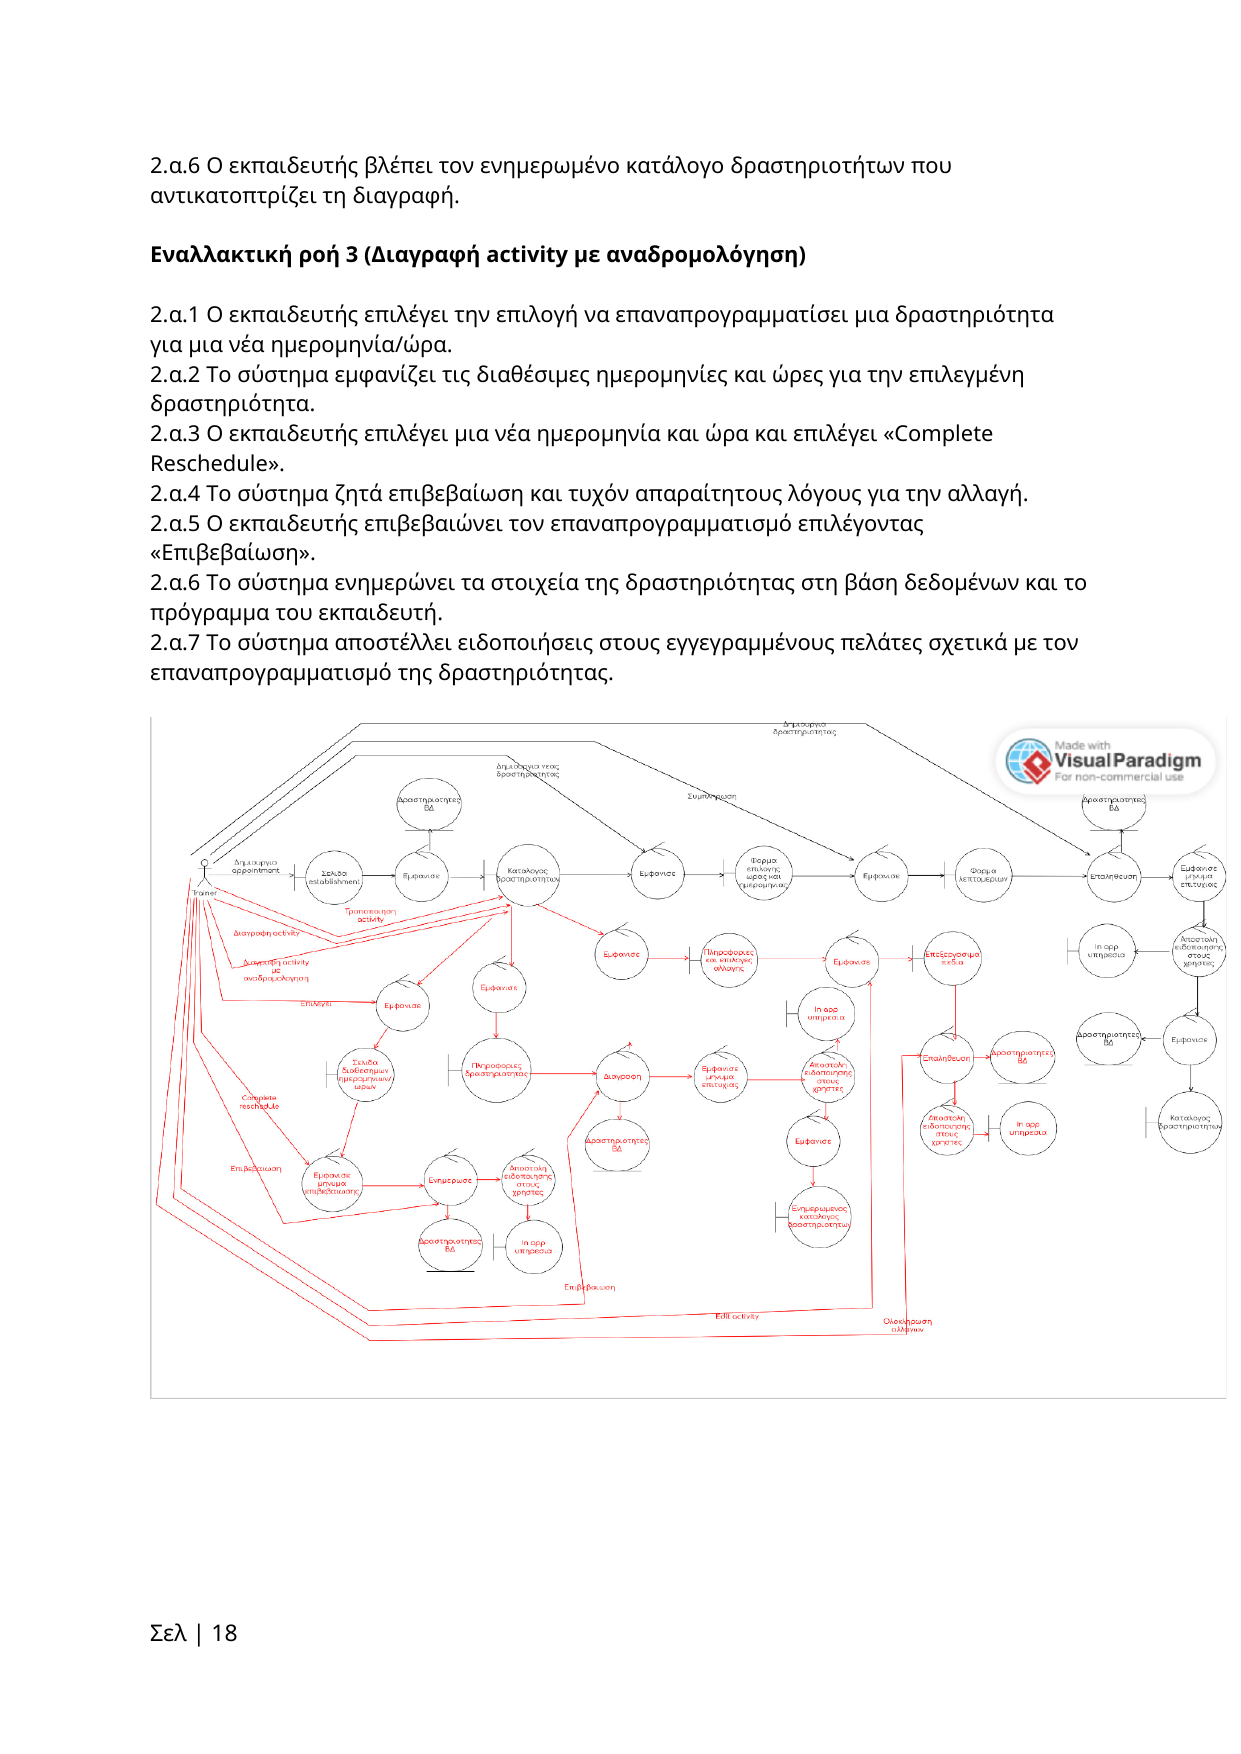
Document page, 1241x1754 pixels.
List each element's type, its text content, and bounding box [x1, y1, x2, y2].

text 2.α.6 Το σύστημα ενημερώνει τα στοιχεία της δραστηριότητας στη βάση δεδομένων και το πρόγραμμα του εκπαιδευτή. [150, 567, 1090, 627]
picture [150, 717, 1227, 1399]
text 2.α.3 Ο εκπαιδευτής επιλέγει μια νέα ημερομηνία και ώρα και επιλέγει «Complete Reschedule». [150, 418, 1090, 478]
text 2.α.5 Ο εκπαιδευτής επιβεβαιώνει τον επαναπρογραμματισμό επιλέγοντας «Επιβεβαίωση». [150, 507, 1090, 567]
text 2.α.2 Το σύστημα εμφανίζει τις διαθέσιμες ημερομηνίες και ώρες για την επιλεγμένη δραστηριότητα. [150, 358, 1090, 418]
text 2.α.1 Ο εκπαιδευτής επιλέγει την επιλογή να επαναπρογραμματίσει μια δραστηριότητα για μια νέα ημερομηνία/ώρα. [150, 299, 1090, 358]
text Εναλλακτική ροή 3 (Διαγραφή activity με αναδρομολόγηση) [150, 239, 1090, 269]
text 2.α.7 Το σύστημα αποστέλλει ειδοποιήσεις στους εγγεγραμμένους πελάτες σχετικά με τον επαναπρογραμματισμό της δραστηριότητας. [150, 627, 1090, 686]
text 2.α.6 Ο εκπαιδευτής βλέπει τον ενημερωμένο κατάλογο δραστηριοτήτων που αντικατοπτρίζει τη διαγραφή. [150, 150, 1090, 209]
text 2.α.4 Το σύστημα ζητά επιβεβαίωση και τυχόν απαραίτητους λόγους για την αλλαγή. [150, 478, 1090, 507]
